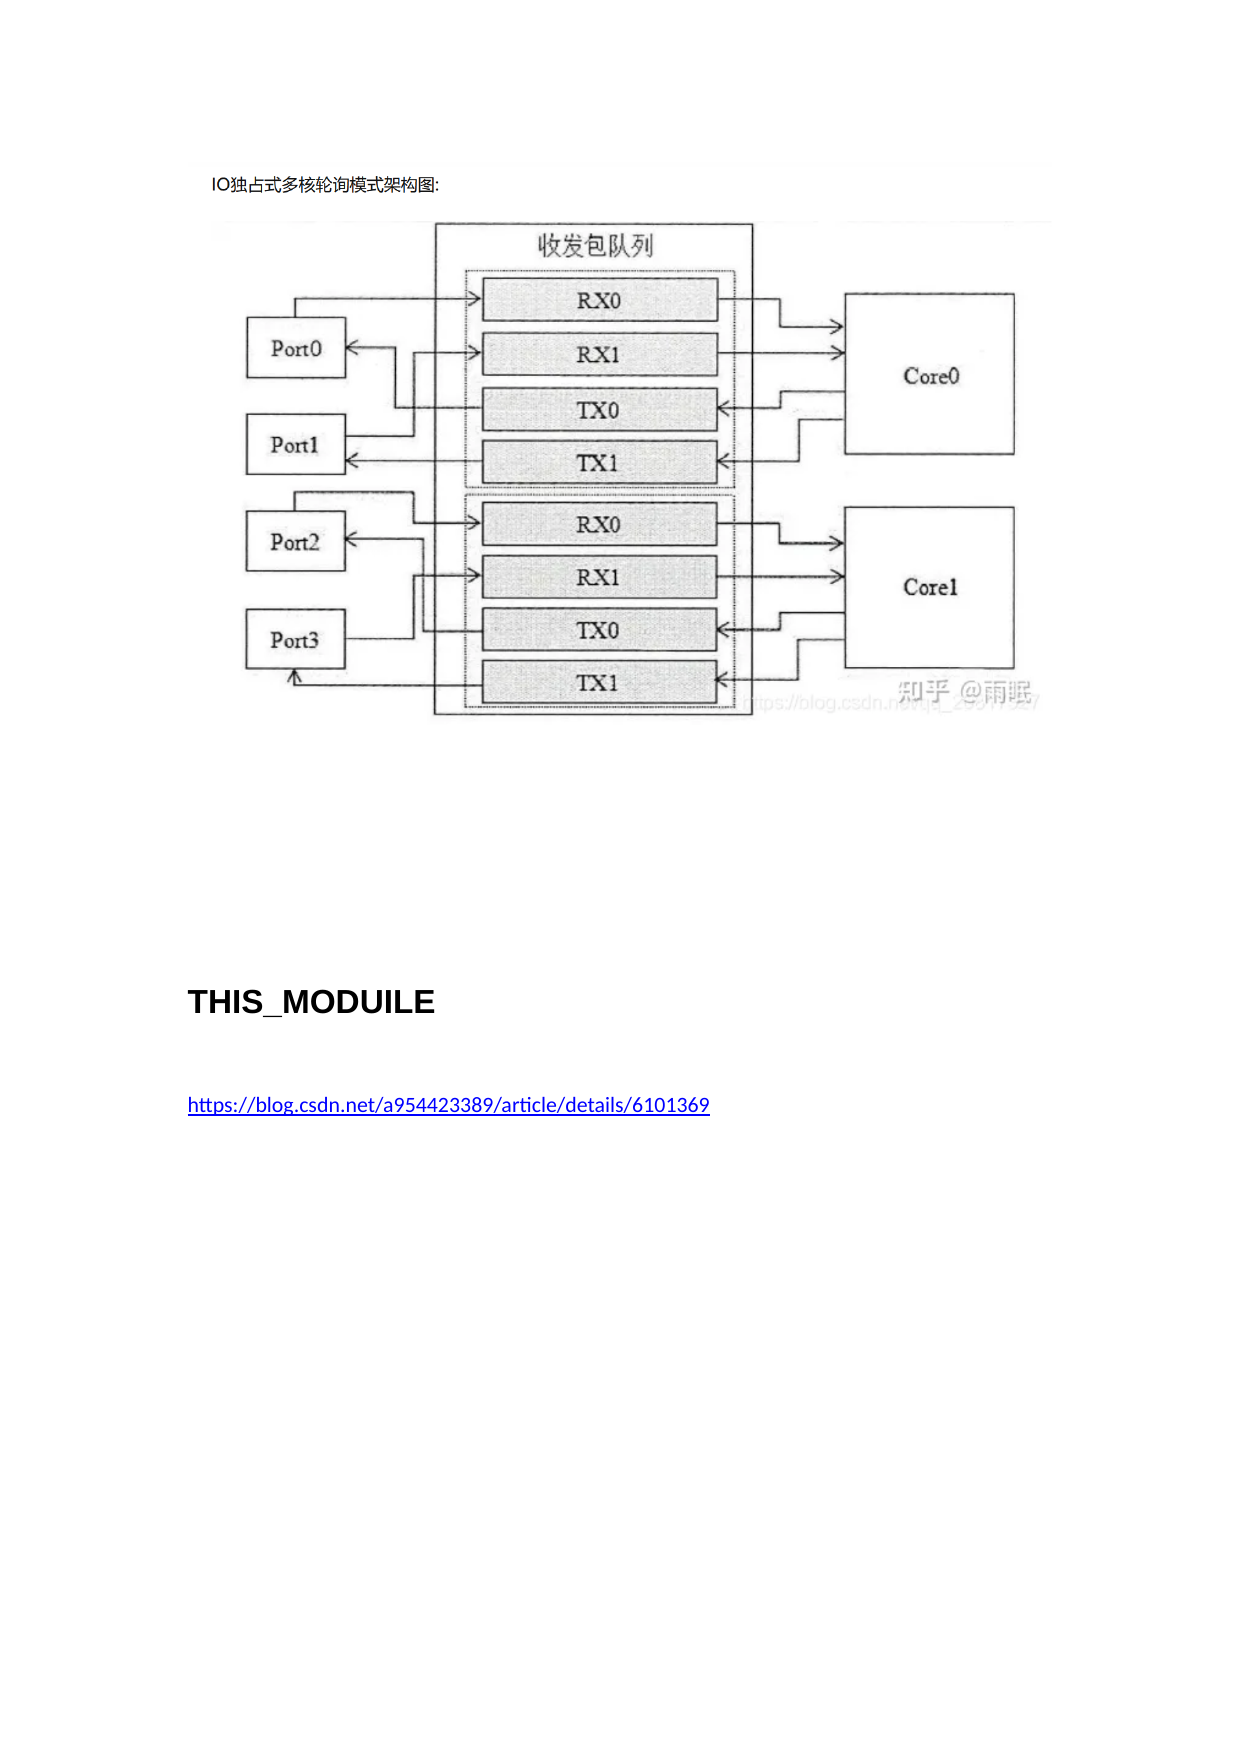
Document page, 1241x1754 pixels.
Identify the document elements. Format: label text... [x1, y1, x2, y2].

text https://blog.csdn.net/a954423389/article/details/6101369 [187, 1089, 1053, 1121]
subtitle THIS_MODUILE [187, 969, 1053, 1034]
picture [187, 162, 1052, 761]
